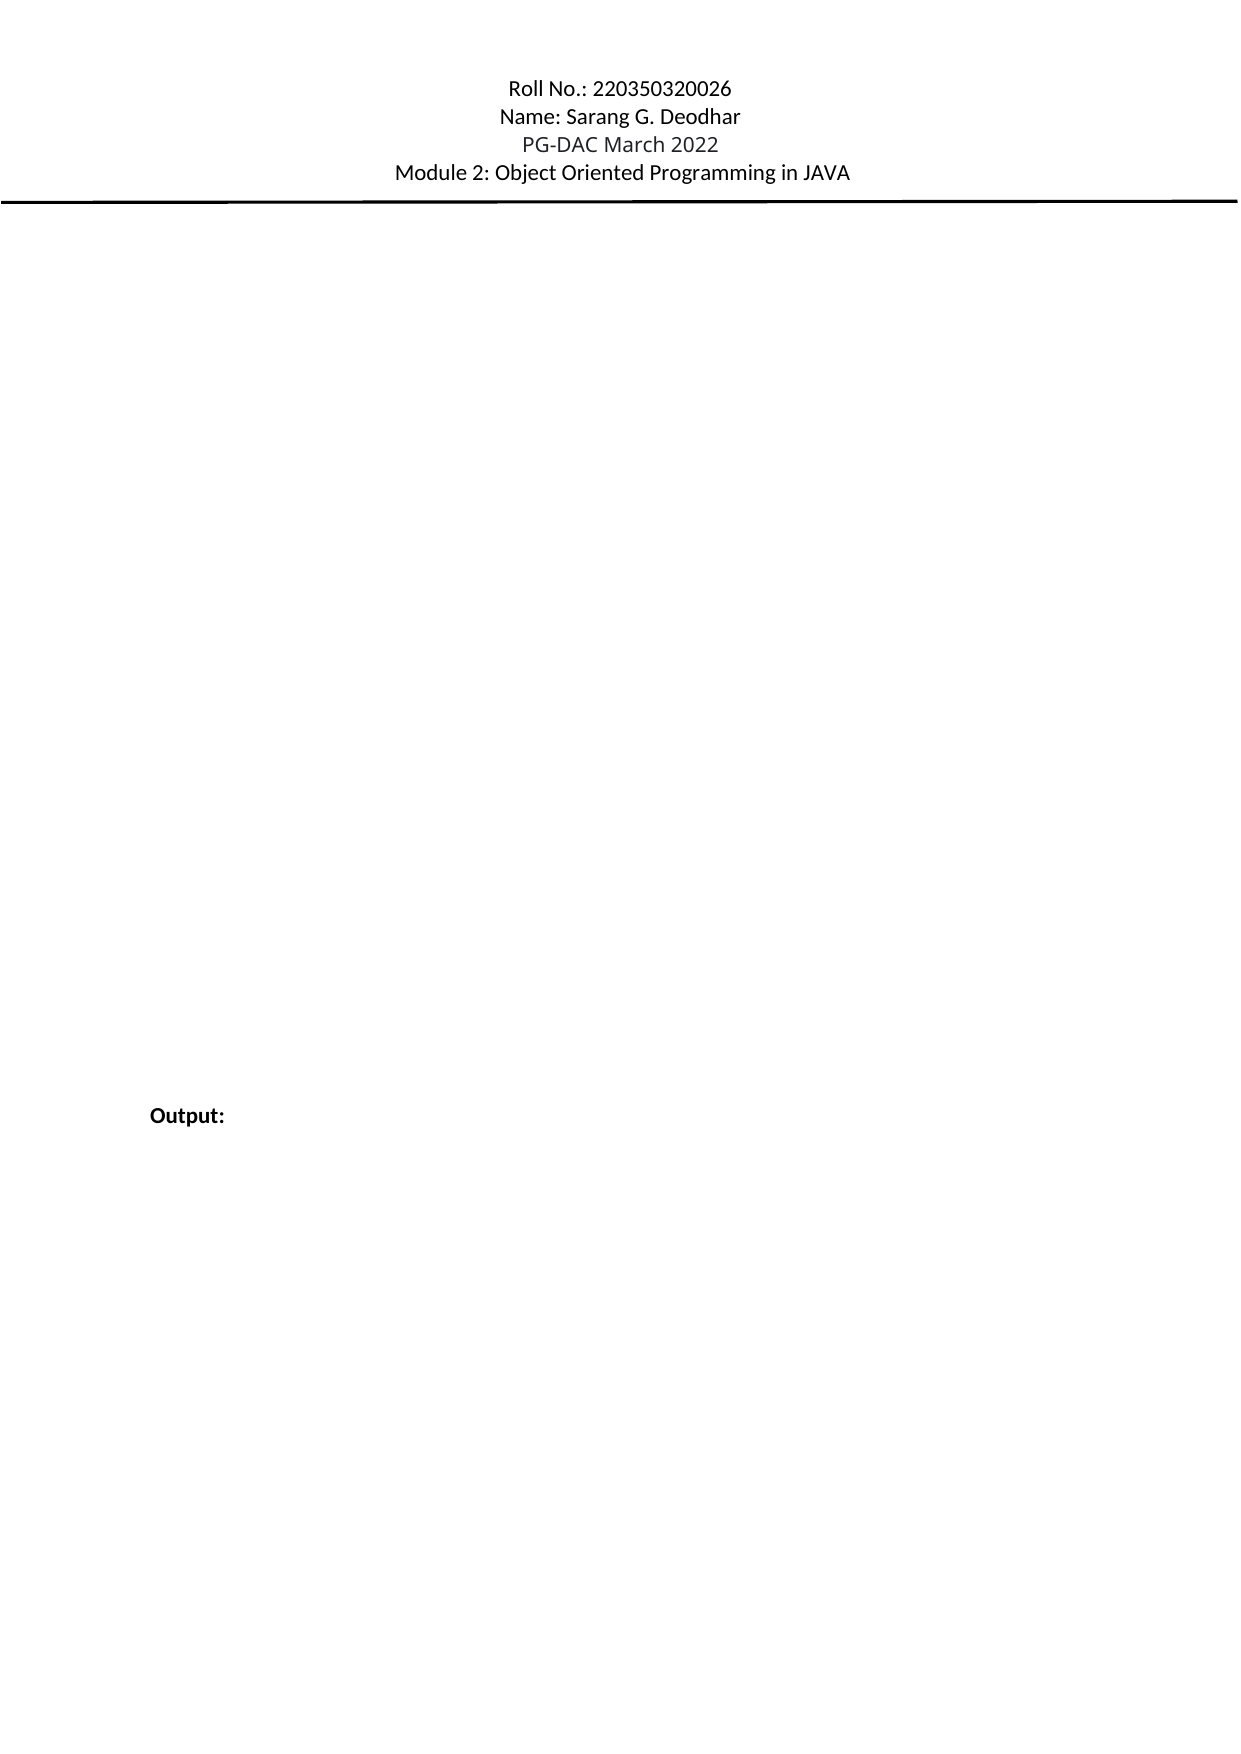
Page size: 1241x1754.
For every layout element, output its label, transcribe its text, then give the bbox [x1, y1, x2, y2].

text Output: [150, 1102, 1090, 1130]
